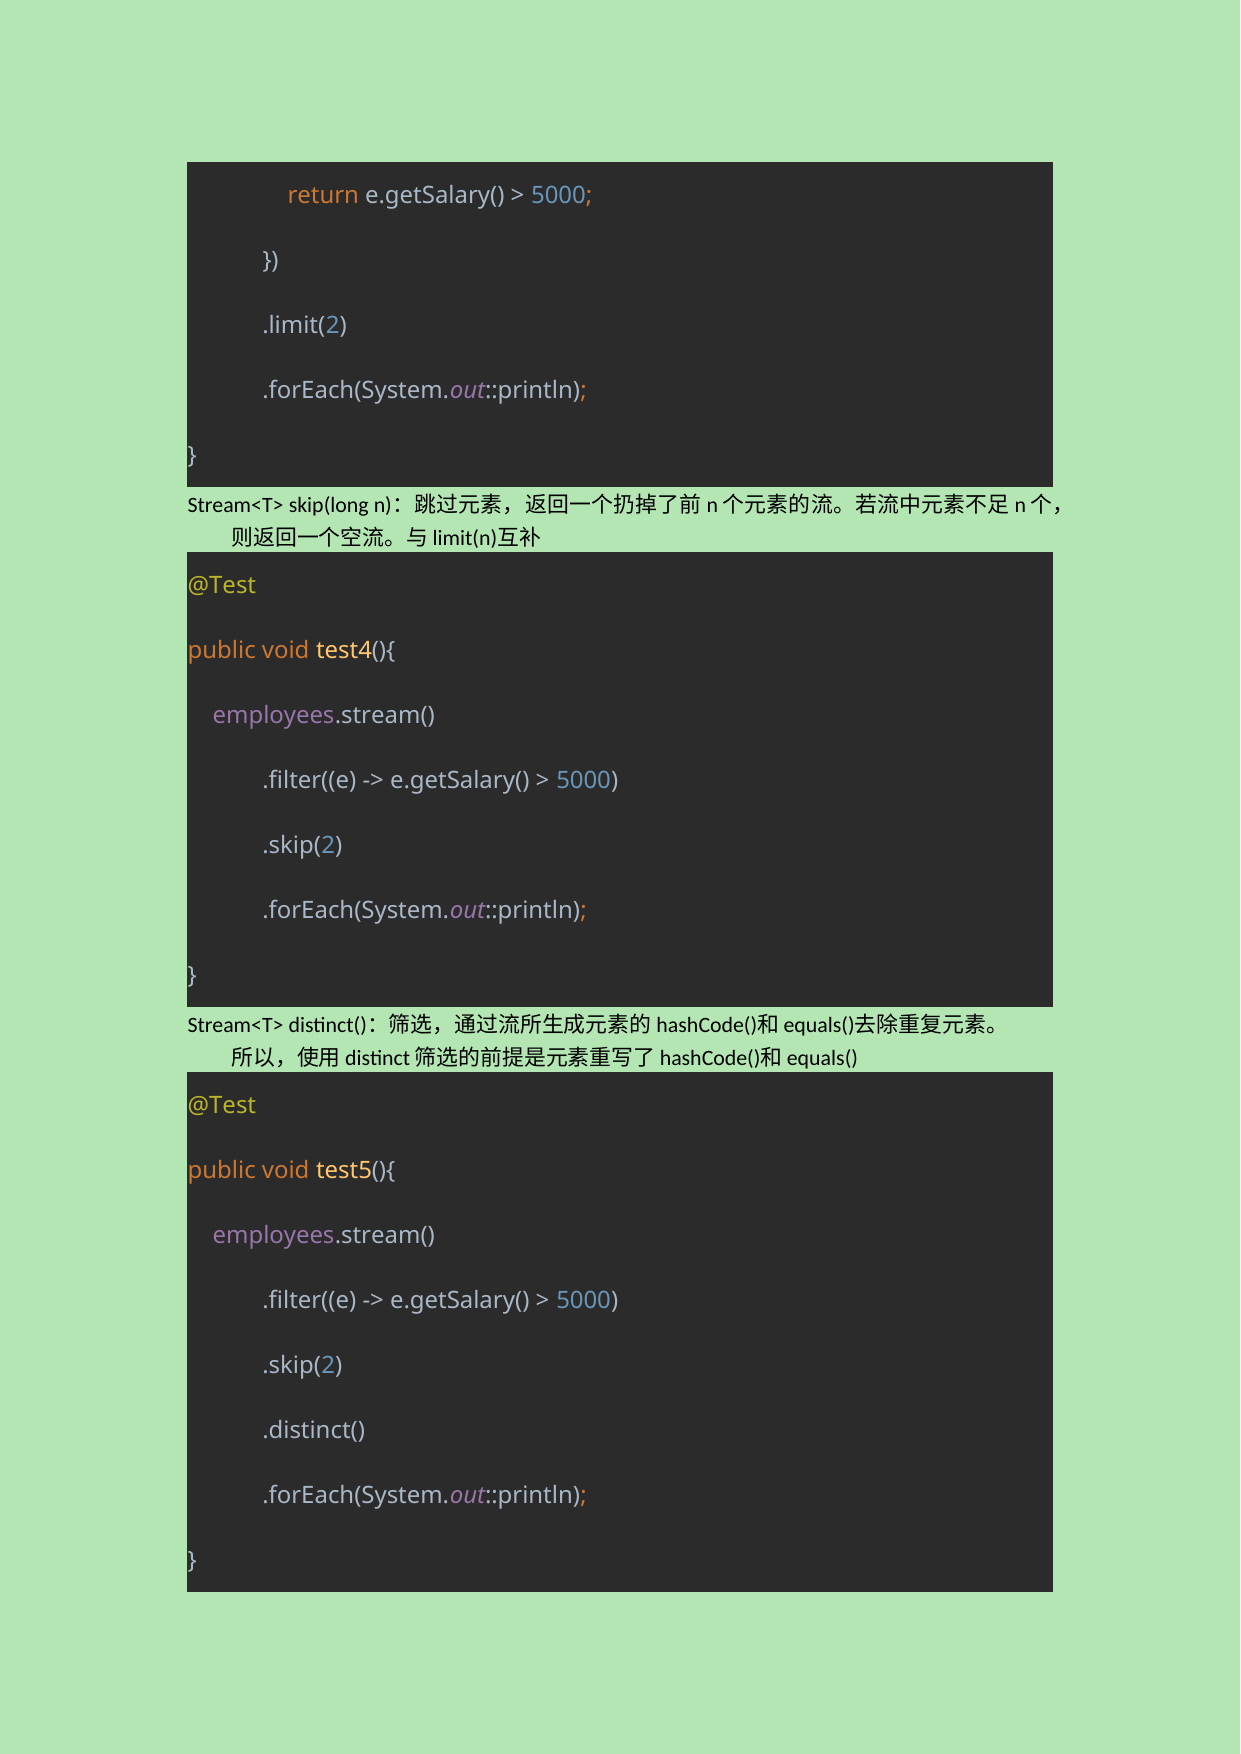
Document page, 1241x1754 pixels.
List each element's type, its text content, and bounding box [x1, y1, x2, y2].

text 所以，使用distinct筛选的前提是元素重写了hashCode()和equals() [187, 1039, 1053, 1072]
text @Test public void test5(){ employees.stream() .filter((e) -> e.getSalary() > 5000) .skip(2) .distinct() .forEach(System.out::println); } [187, 1072, 1053, 1592]
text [187, 162, 1053, 487]
text Stream<T> distinct()：筛选，通过流所生成元素的 hashCode()和equals()去除重复元素。 [187, 1007, 1053, 1039]
text @Test public void test4(){ employees.stream() .filter((e) -> e.getSalary() > 5000) .skip(2) .forEach(System.out::println); } [187, 552, 1053, 1007]
text Stream<T> skip(long n)：跳过元素，返回一个扔掉了前n个元素的流。若流中元素不足n个，则返回一个空流。与limit(n)互补 [187, 487, 1053, 552]
